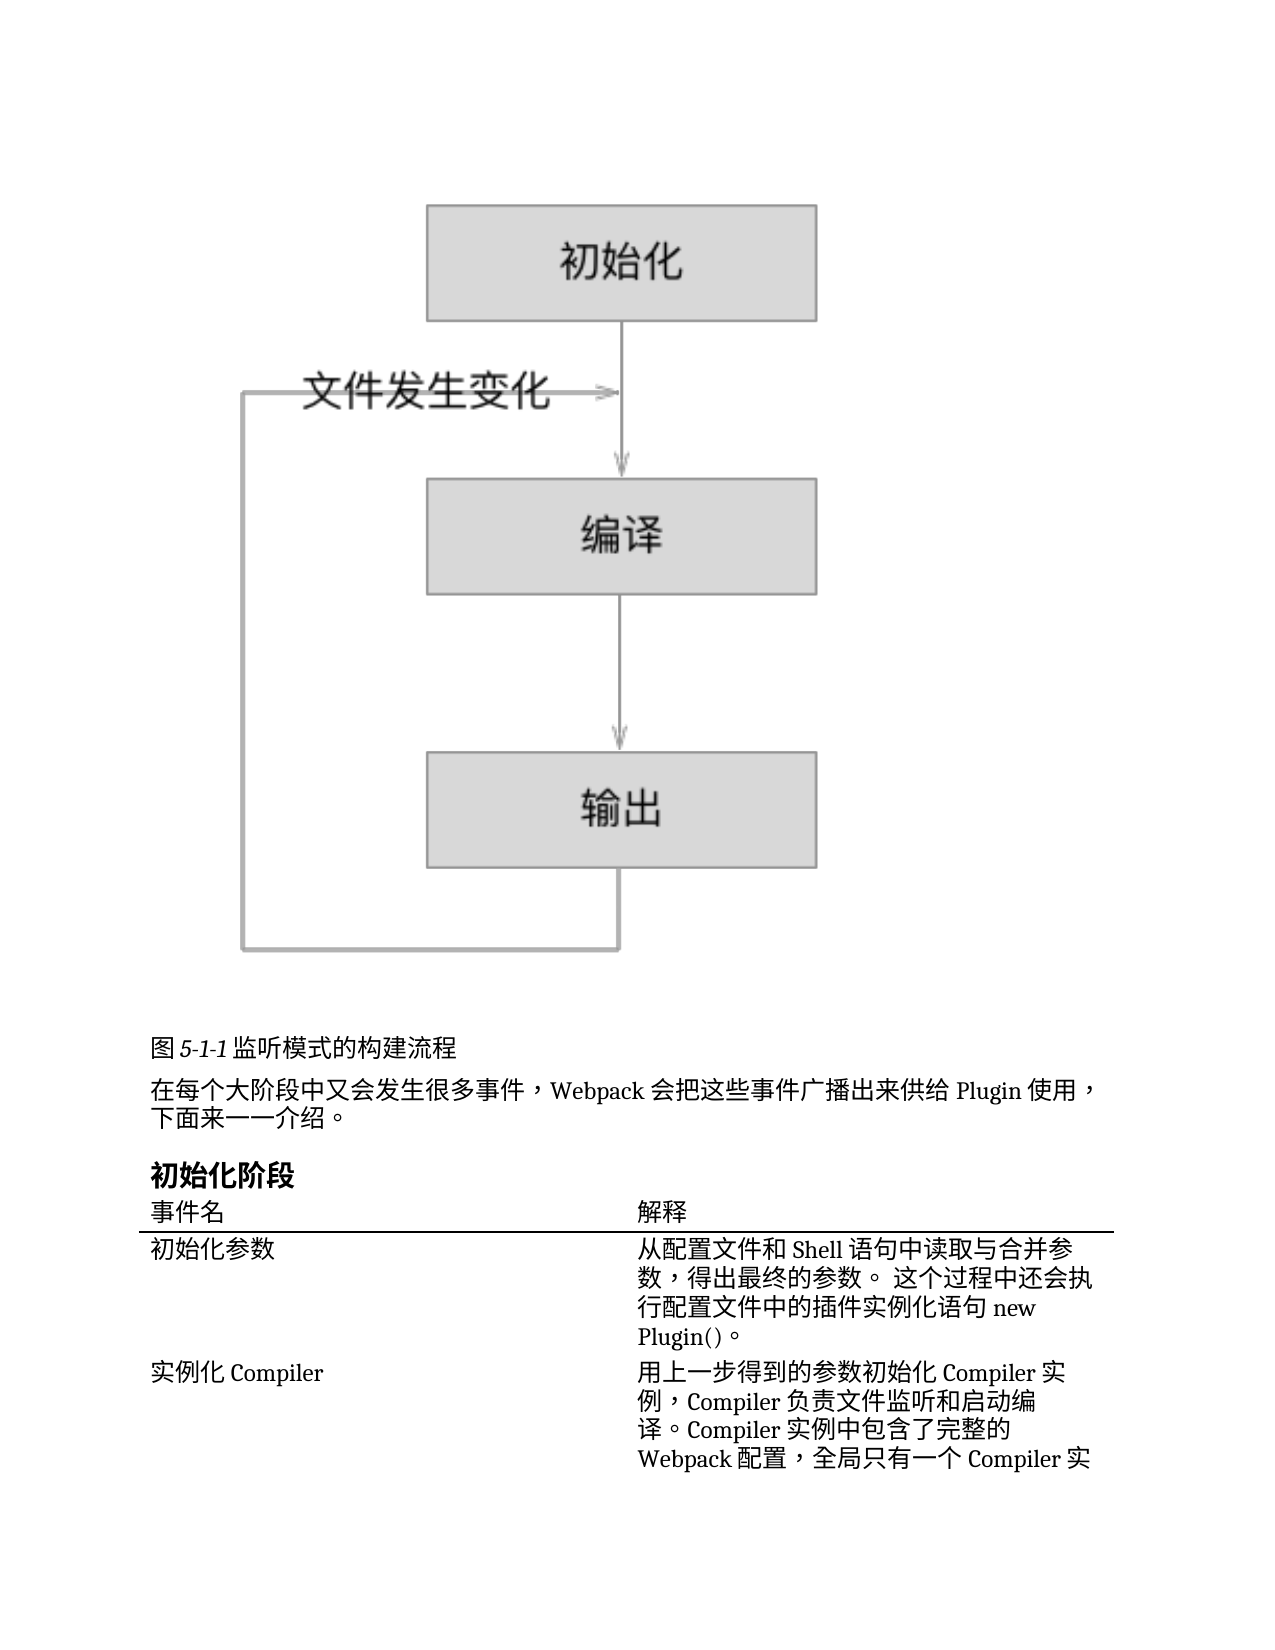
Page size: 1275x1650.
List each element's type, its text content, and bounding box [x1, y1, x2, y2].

table_header 解释 [626, 1195, 1114, 1231]
picture [168, 150, 875, 1015]
text 在每个大阶段中又会发生很多事件，Webpack 会把这些事件广播出来供给 Plugin 使用，下面来一一介绍。 [150, 1077, 1125, 1134]
table_header 事件名 [139, 1195, 626, 1231]
subtitle 初始化阶段 [150, 1155, 1125, 1195]
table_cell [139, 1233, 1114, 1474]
text 图5-1-1 监听模式的构建流程 [150, 1035, 1125, 1064]
table_cell 初始化参数 [139, 1233, 626, 1355]
